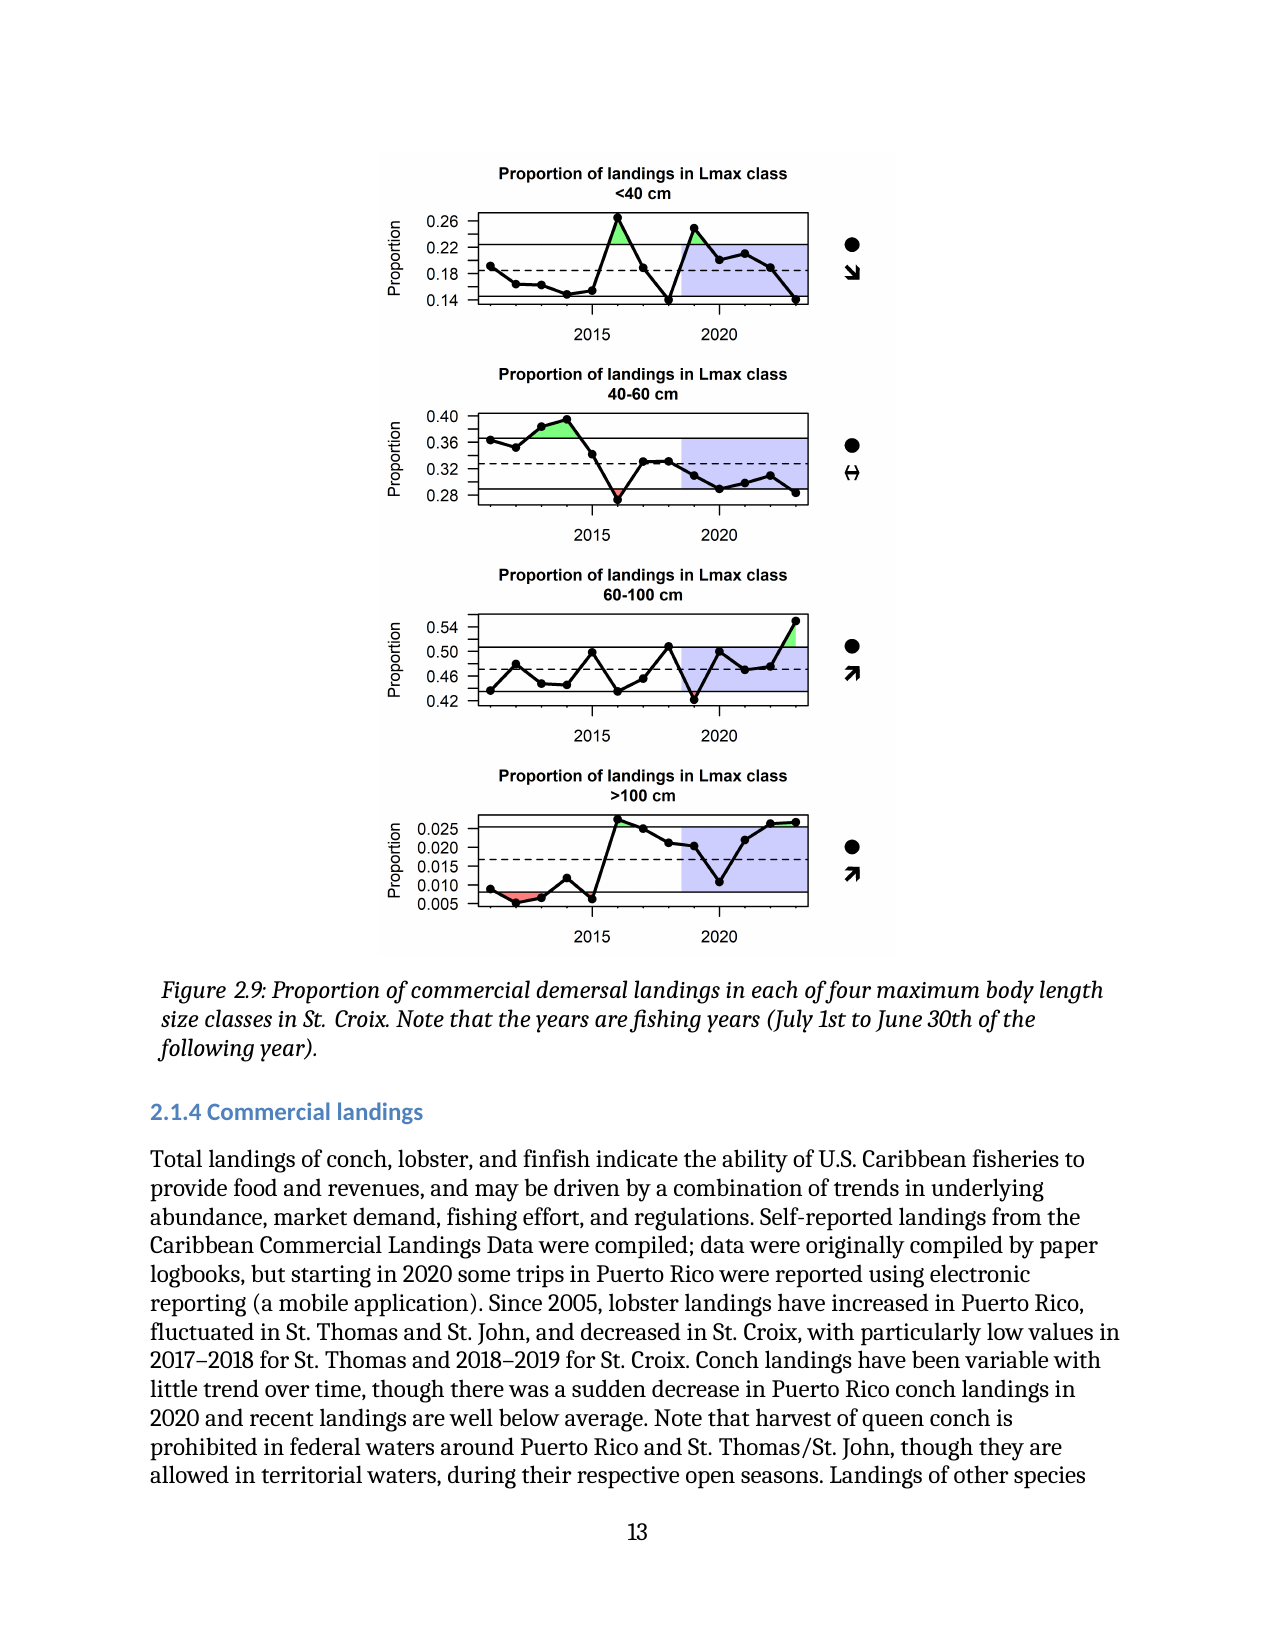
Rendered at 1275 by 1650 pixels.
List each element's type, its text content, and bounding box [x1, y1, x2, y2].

table_header Figure 2.9: Proportion of commercial demersal landings in each of four maximum body length size classes in St. Croix. Note that the years are fishing years (July 1st to June 30th of the following year). [150, 150, 1125, 1075]
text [150, 1145, 1125, 1490]
picture [379, 153, 896, 956]
subtitle 2.1.4 Commercial landings [150, 1096, 1125, 1126]
